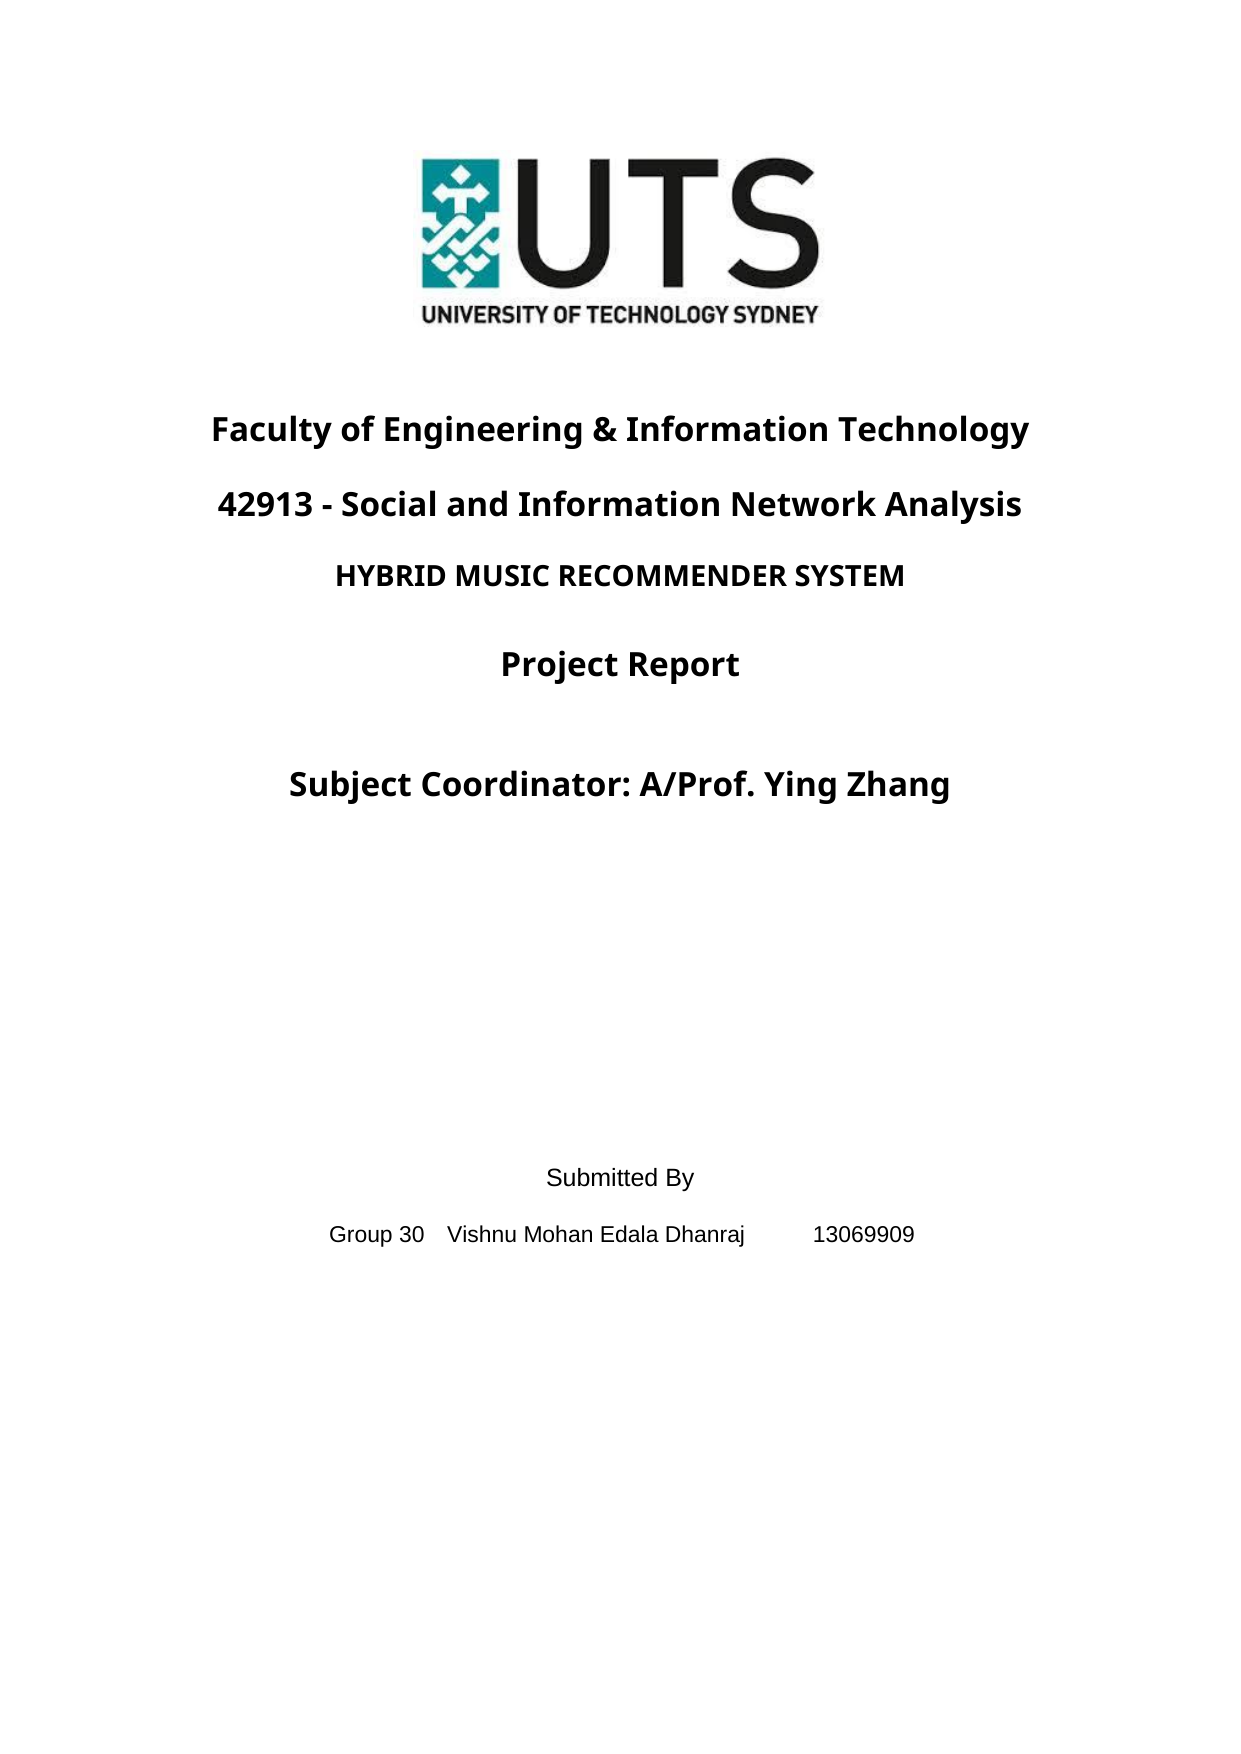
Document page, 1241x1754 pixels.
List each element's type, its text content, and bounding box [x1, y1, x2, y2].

table_header Group 30 [288, 1221, 436, 1264]
text HYBRID MUSIC RECOMMENDER SYSTEM [150, 555, 1090, 595]
text Subject Coordinator: A/Prof. Ying Zhang [150, 760, 1090, 806]
text Faculty of Engineering & Information Technology [150, 406, 1090, 451]
text 42913 - Social and Information Network Analysis [150, 481, 1090, 526]
table_header Vishnu Mohan Edala Dhanraj [436, 1221, 775, 1264]
text Submitted By [150, 1163, 1090, 1192]
text Project Report [150, 640, 1090, 686]
picture [413, 150, 828, 332]
table_header 13069909 [775, 1221, 952, 1264]
